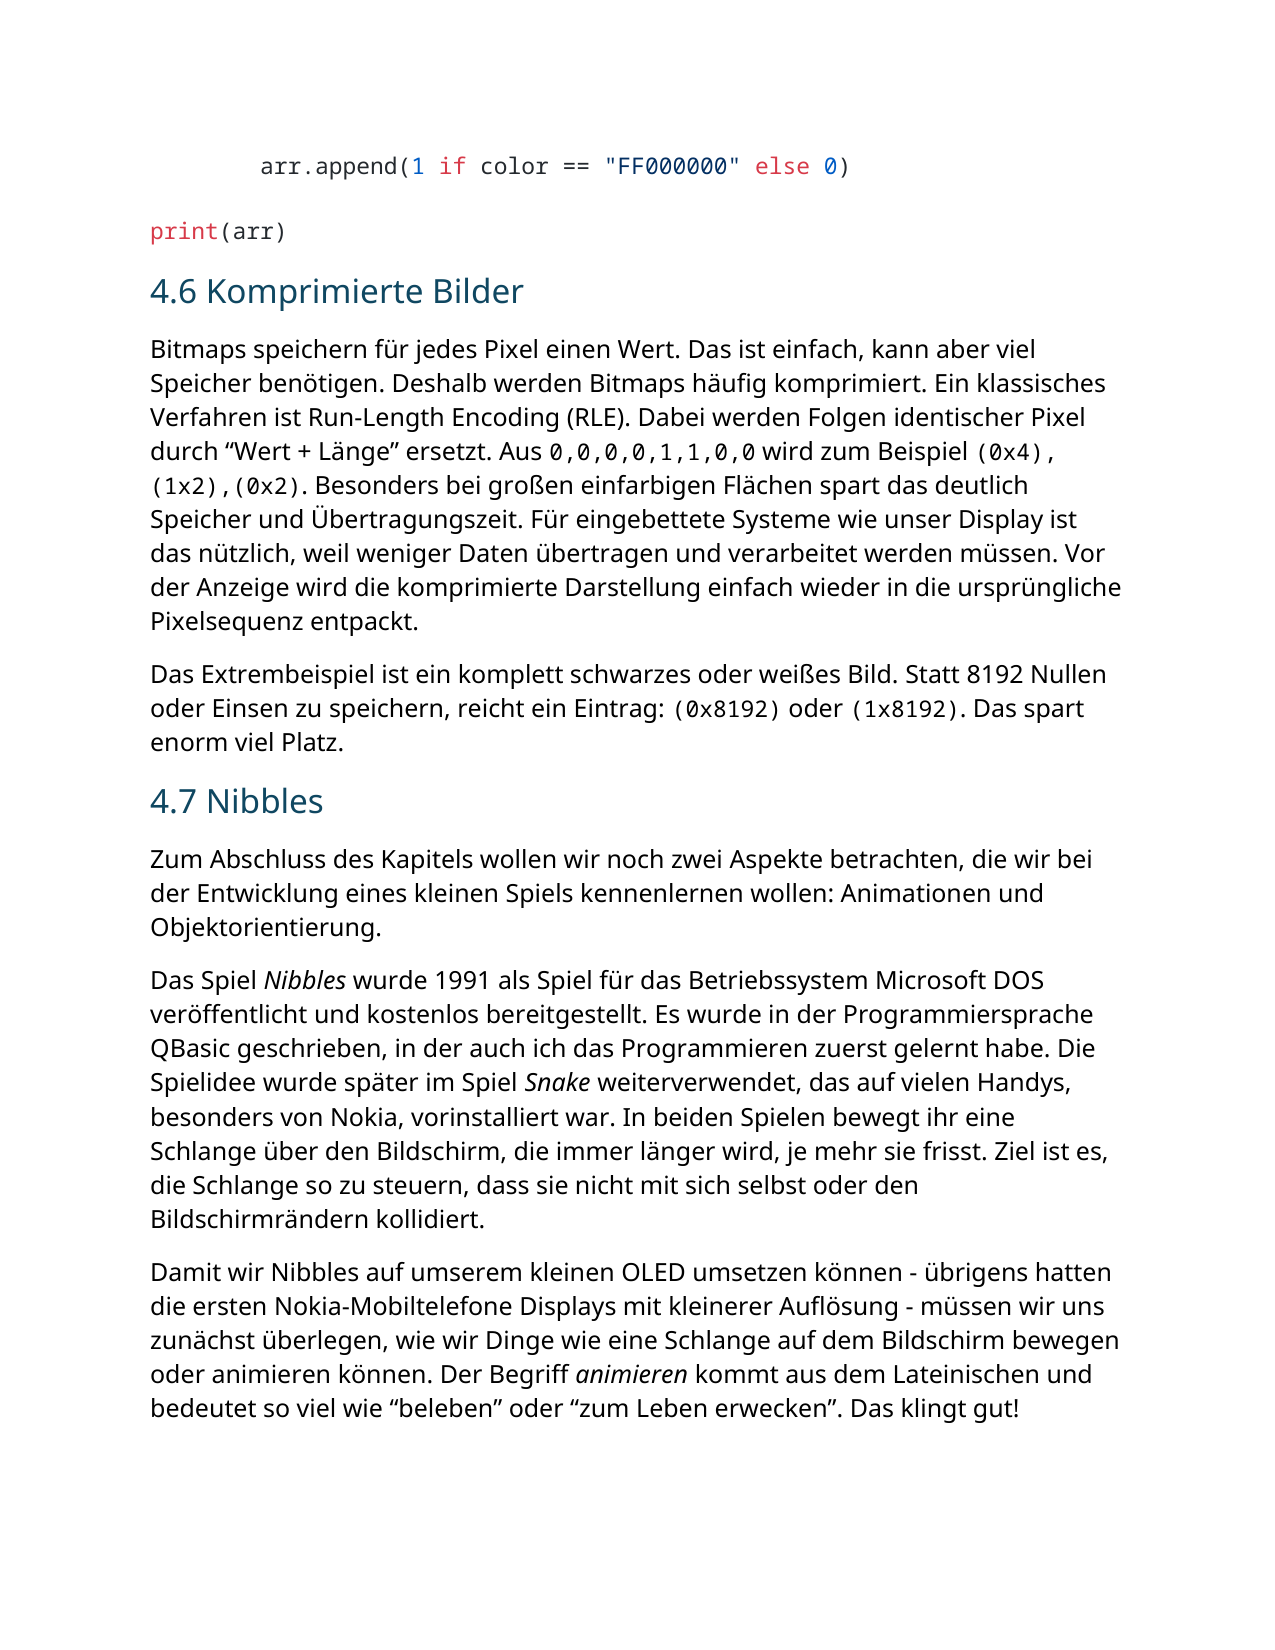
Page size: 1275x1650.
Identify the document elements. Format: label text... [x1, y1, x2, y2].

text Damit wir Nibbles auf umserem kleinen OLED umsetzen können - übrigens hatten die ersten Nokia-Mobiltelefone Displays mit kleinerer Auflösung - müssen wir uns zunächst überlegen, wie wir Dinge wie eine Schlange auf dem Bildschirm bewegen oder animieren können. Der Begriff animieren kommt aus dem Lateinischen und bedeutet so viel wie “beleben” oder “zum Leben erwecken”. Das klingt gut! [150, 1254, 1125, 1424]
text Das Extrembeispiel ist ein komplett schwarzes oder weißes Bild. Statt 8192 Nullen oder Einsen zu speichern, reicht ein Eintrag: (0x8192) oder (1x8192). Das spart enorm viel Platz. [150, 657, 1125, 759]
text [150, 150, 1125, 247]
text Das Spiel Nibbles wurde 1991 als Spiel für das Betriebssystem Microsoft DOS veröffentlicht und kostenlos bereitgestellt. Es wurde in der Programmiersprache QBasic geschrieben, in der auch ich das Programmieren zuerst gelernt habe. Die Spielidee wurde später im Spiel Snake weiterverwendet, das auf vielen Handys, besonders von Nokia, vorinstalliert war. In beiden Spielen bewegt ihr eine Schlange über den Bildschirm, die immer länger wird, je mehr sie frisst. Ziel ist es, die Schlange so zu steuern, dass sie nicht mit sich selbst oder den Bildschirmrändern kollidiert. [150, 963, 1125, 1235]
subtitle 4.7 Nibbles [150, 778, 1125, 823]
subtitle 4.6 Komprimierte Bilder [150, 267, 1125, 313]
text Bitmaps speichern für jedes Pixel einen Wert. Das ist einfach, kann aber viel Speicher benötigen. Deshalb werden Bitmaps häufig komprimiert. Ein klassisches Verfahren ist Run-Length Encoding (RLE). Dabei werden Folgen identischer Pixel durch “Wert + Länge” ersetzt. Aus 0,0,0,0,1,1,0,0 wird zum Beispiel (0x4),(1x2),(0x2). Besonders bei großen einfarbigen Flächen spart das deutlich Speicher und Übertragungszeit. Für eingebettete Systeme wie unser Display ist das nützlich, weil weniger Daten übertragen und verarbeitet werden müssen. Vor der Anzeige wird die komprimierte Darstellung einfach wieder in die ursprüngliche Pixelsequenz entpackt. [150, 332, 1125, 638]
text Zum Abschluss des Kapitels wollen wir noch zwei Aspekte betrachten, die wir bei der Entwicklung eines kleinen Spiels kennenlernen wollen: Animationen und Objektorientierung. [150, 842, 1125, 944]
